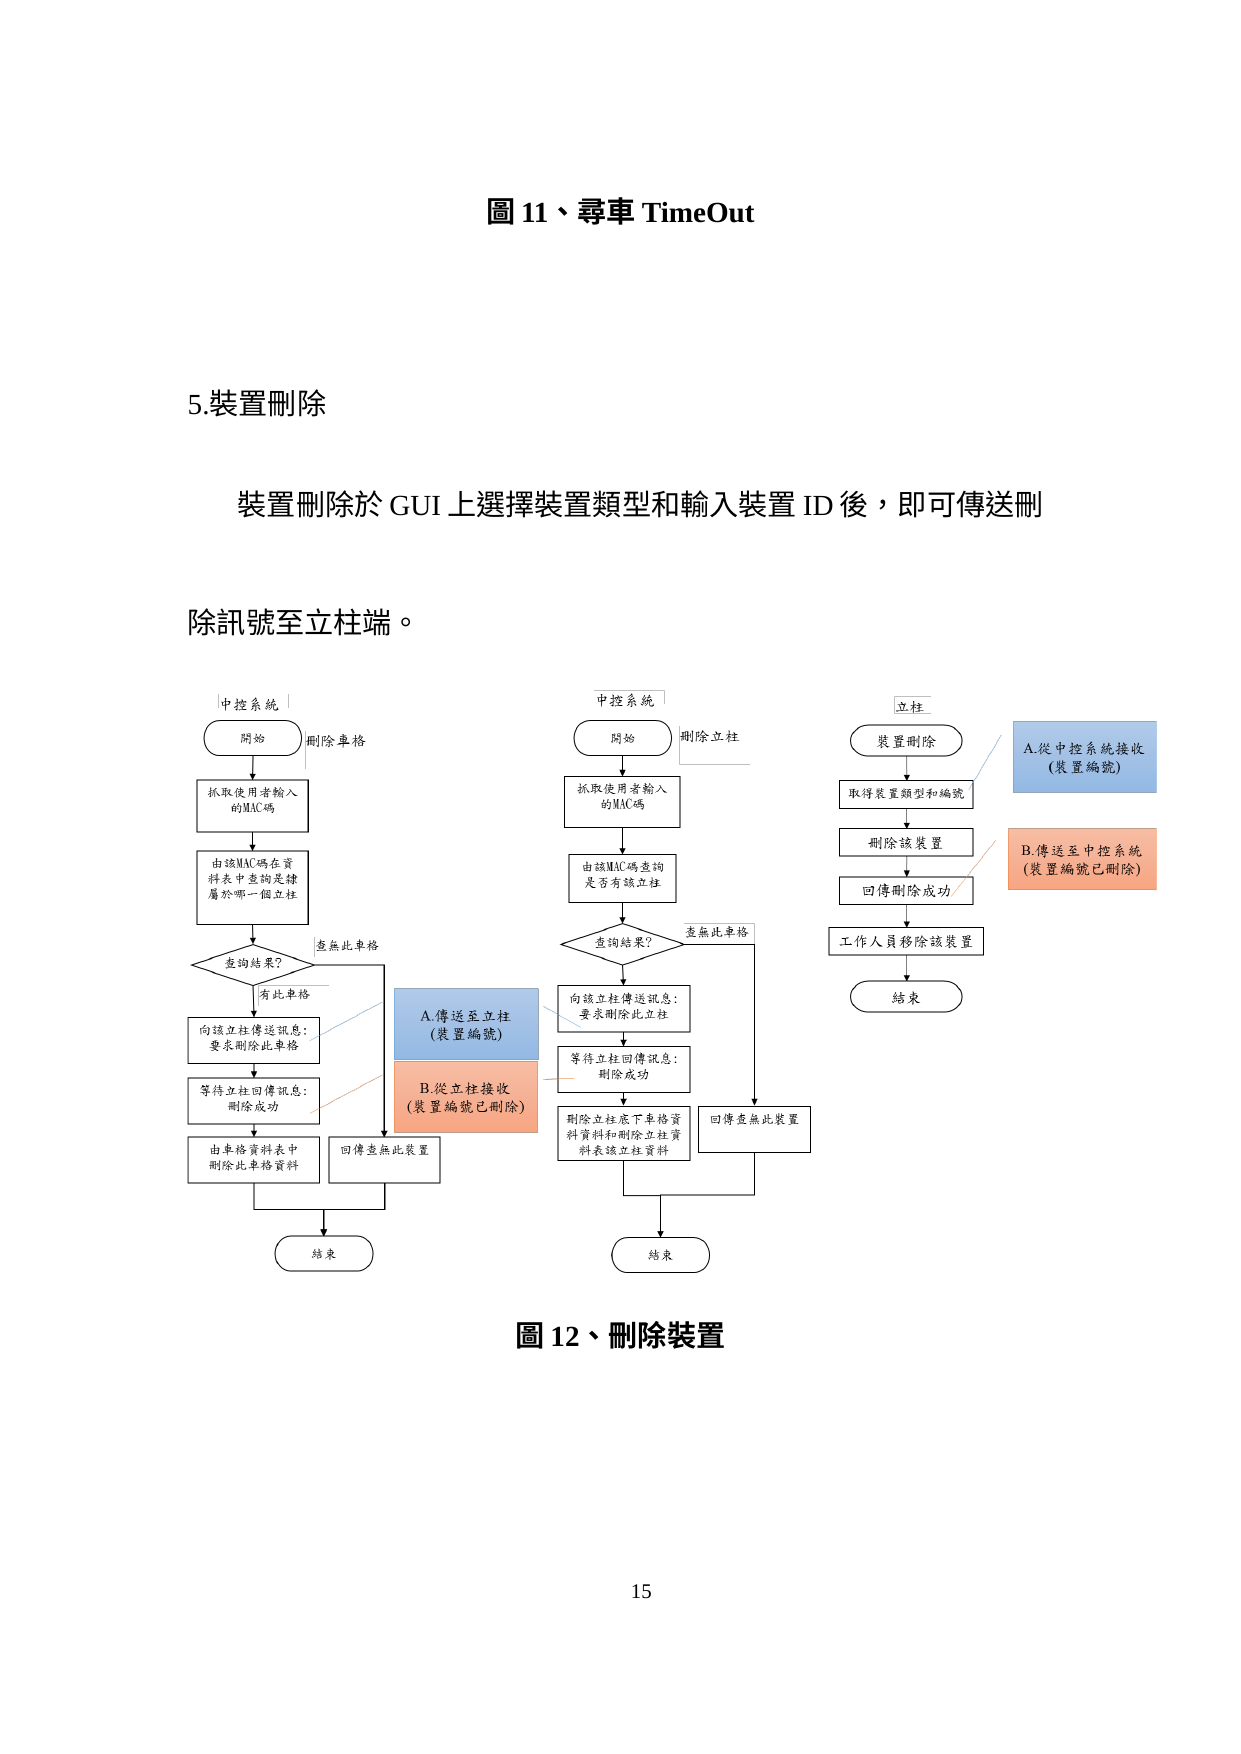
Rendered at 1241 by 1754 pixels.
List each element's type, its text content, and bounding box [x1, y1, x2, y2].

text 5.裝置刪除 [187, 362, 1053, 441]
picture [187, 687, 1157, 1273]
text 圖12、刪除裝置 [187, 1294, 1053, 1373]
text 圖11、尋車TimeOut [187, 170, 1053, 249]
text 裝置刪除於GUI上選擇裝置類型和輸入裝置ID後，即可傳送刪除訊號至立柱端。 [187, 462, 1053, 661]
